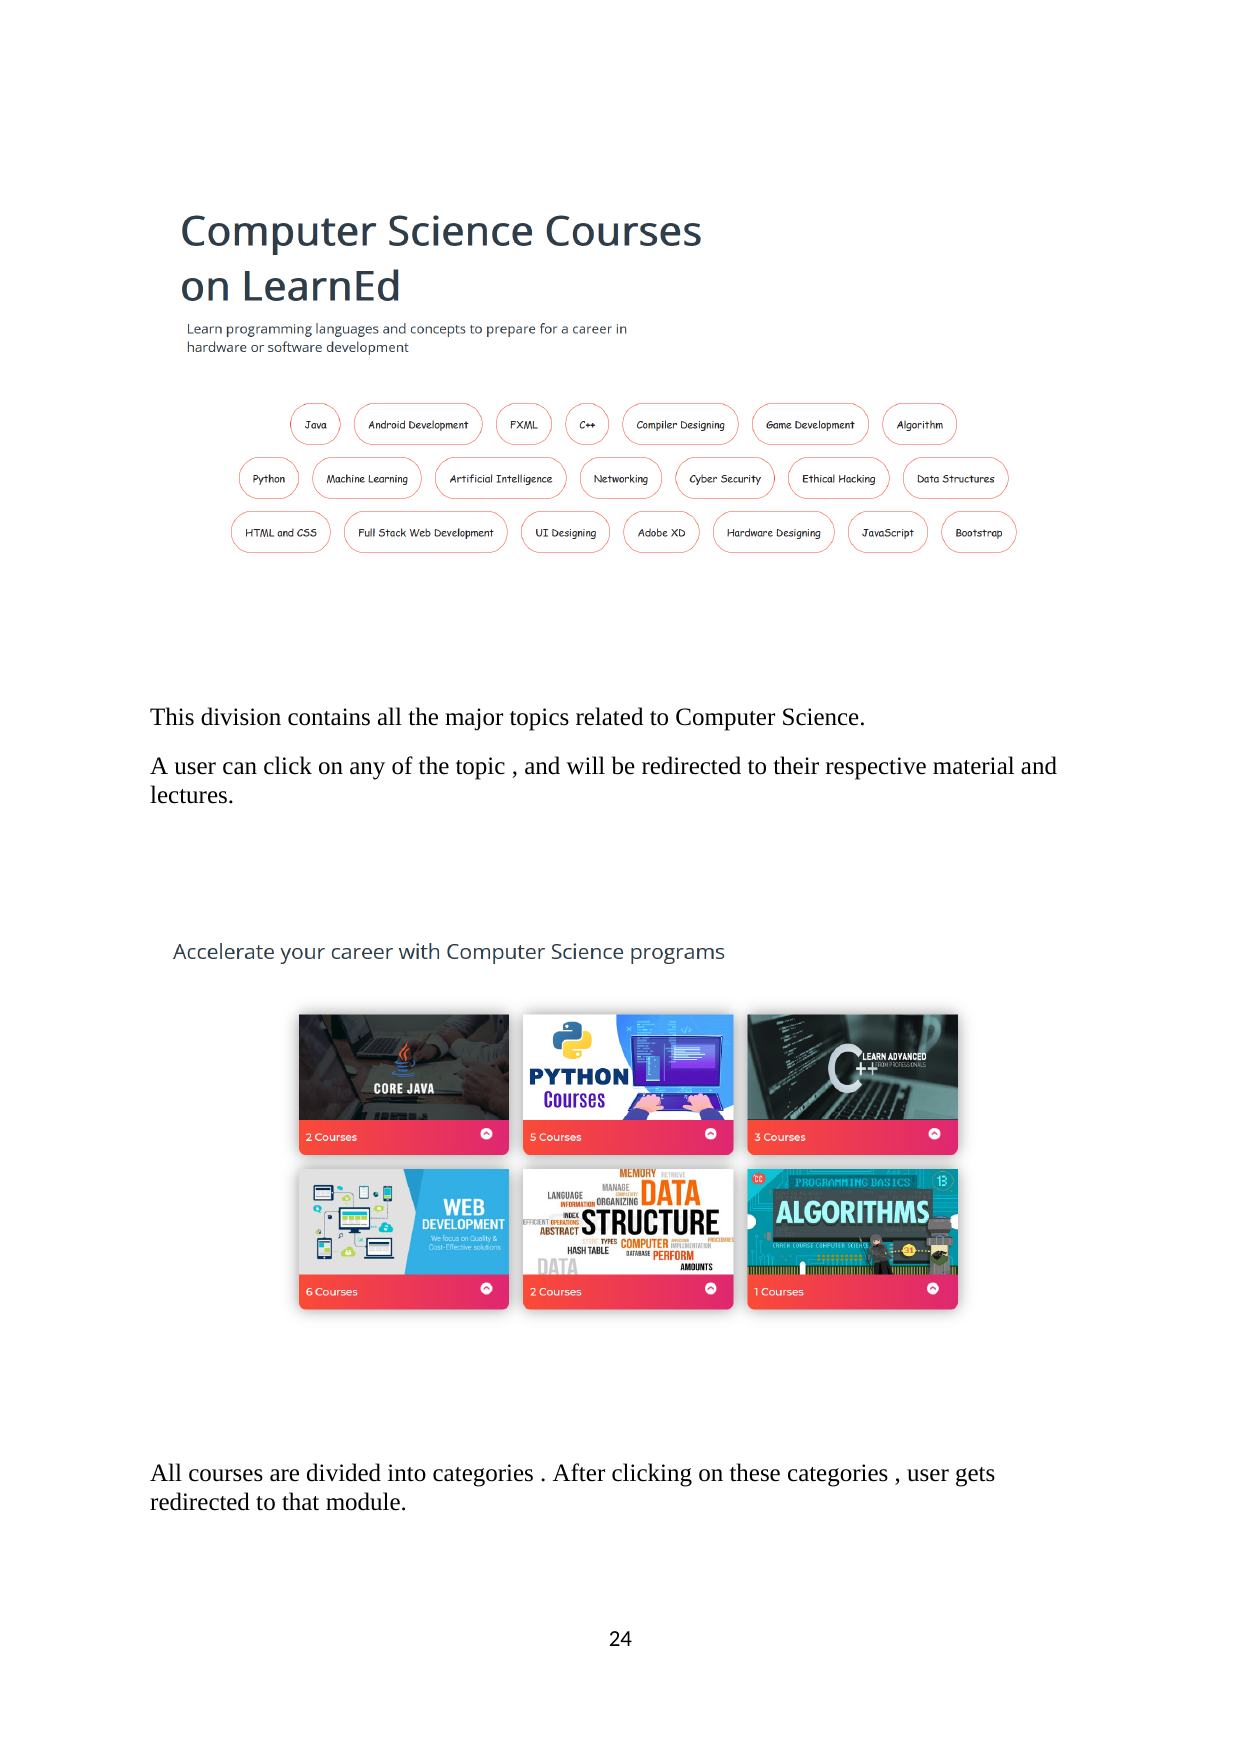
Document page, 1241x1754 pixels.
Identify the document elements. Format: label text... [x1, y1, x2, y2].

text This division contains all the major topics related to Computer Science. [150, 702, 1090, 730]
picture [150, 187, 1091, 582]
text A user can click on any of the topic , and will be redirected to their respective material and lectures. [150, 751, 1090, 809]
text All courses are divided into categories . After clicking on these categories , user gets redirected to that module. [150, 1458, 1090, 1516]
picture [150, 928, 1091, 1339]
